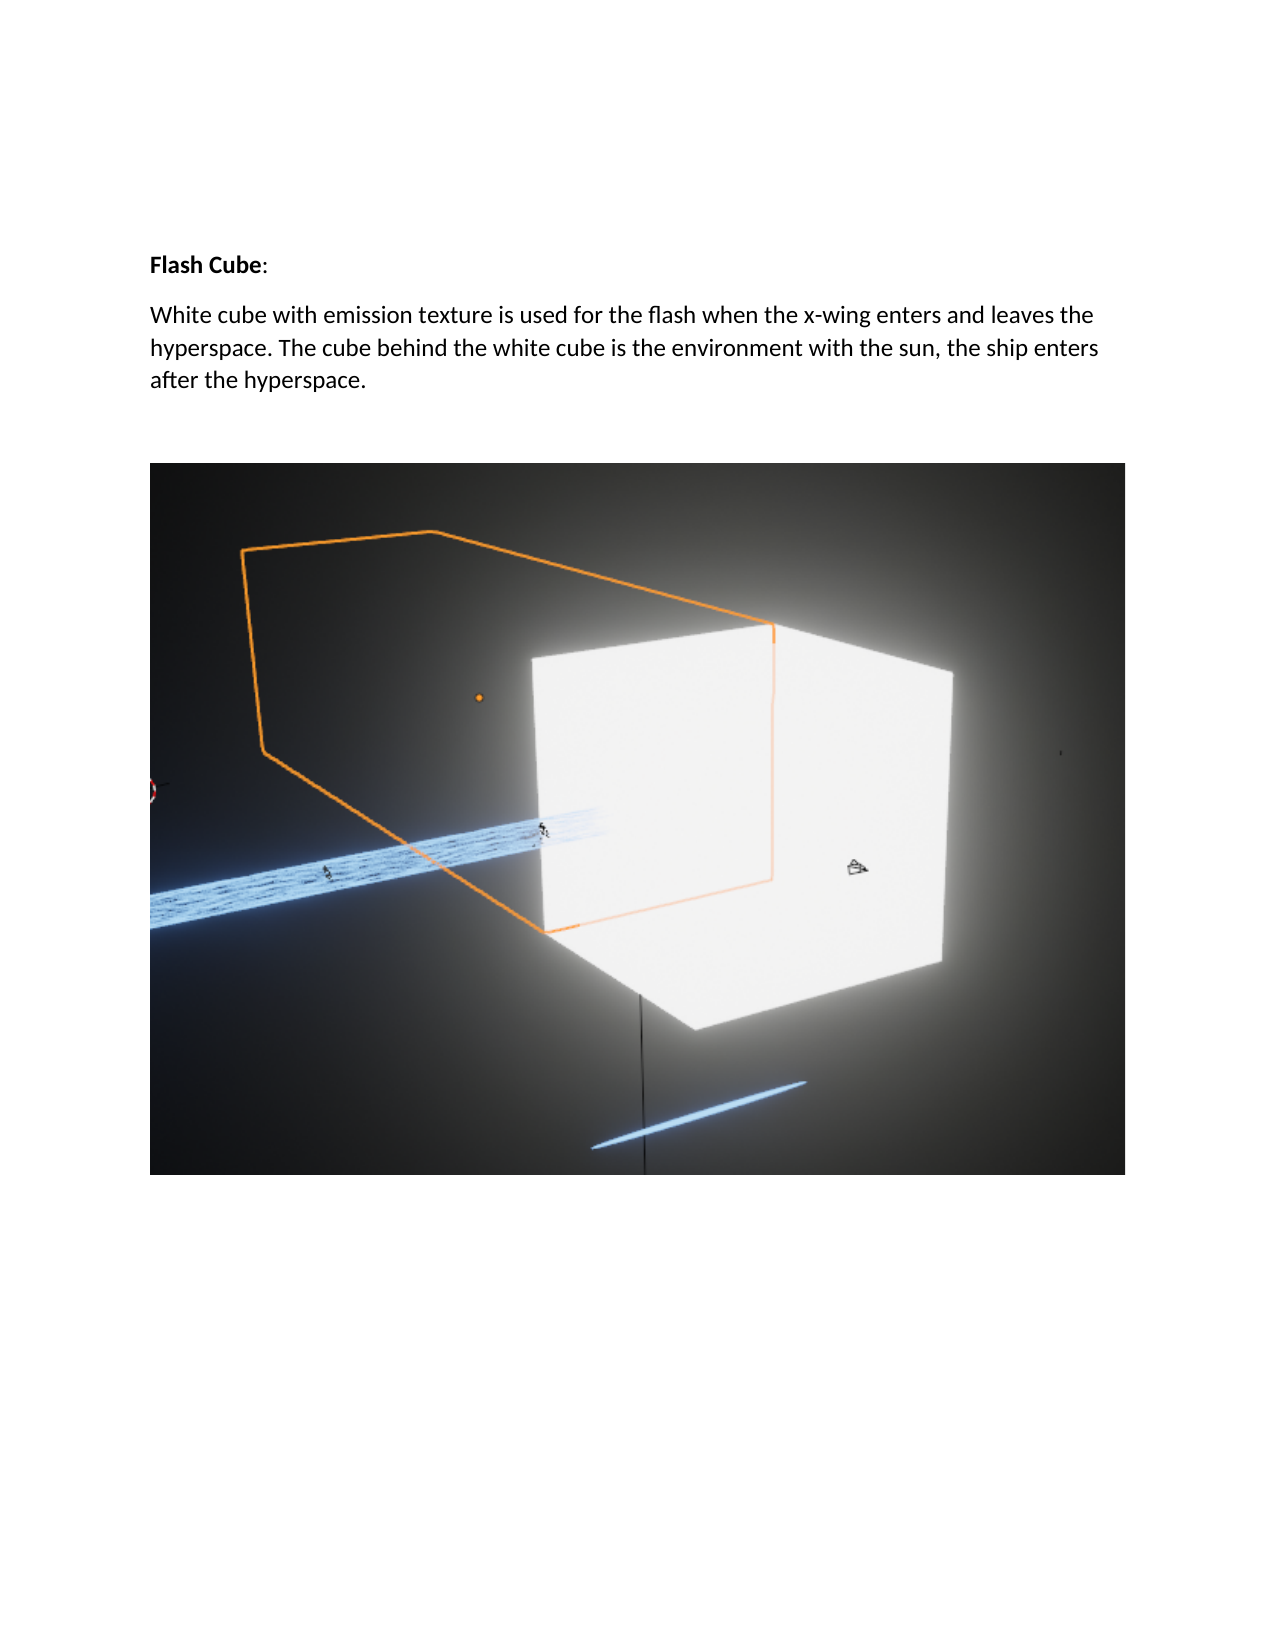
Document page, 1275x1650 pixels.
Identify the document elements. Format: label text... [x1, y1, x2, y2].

text White cube with emission texture is used for the flash when the x-wing enters and leaves the hyperspace. The cube behind the white cube is the environment with the sun, the ship enters after the hyperspace. [150, 299, 1125, 395]
picture [150, 463, 1125, 1175]
text Flash Cube: [150, 249, 1125, 280]
